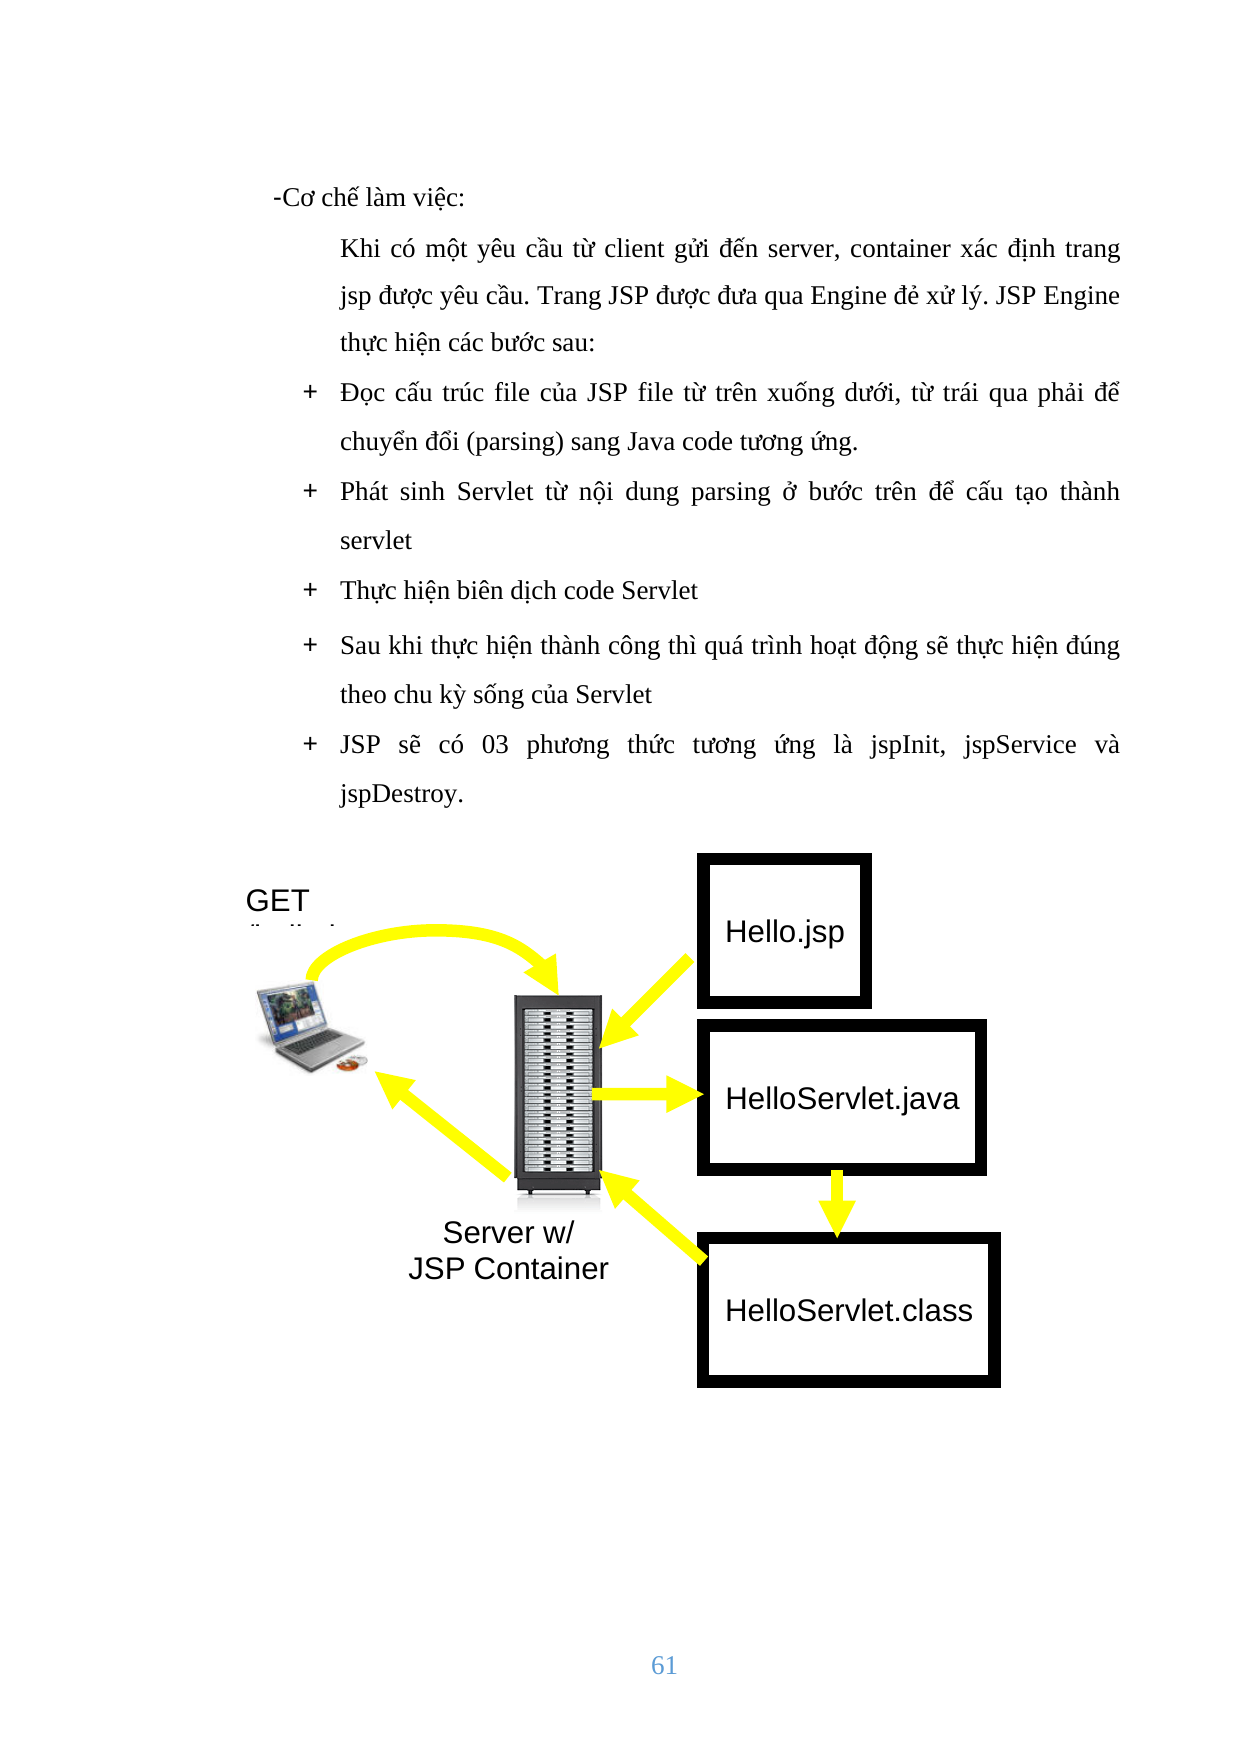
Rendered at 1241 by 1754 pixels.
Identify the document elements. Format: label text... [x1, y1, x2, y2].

list Đọc cấu trúc file của JSP file từ trên xuống dưới, từ trái qua phải để chuyển đổi (parsing) sang Java code tương ứng. [302, 372, 1122, 456]
list Khi có một yêu cầu từ client gửi đến server, container xác định trang jsp được yêu cầu. Trang JSP được đưa qua Engine đẻ xử lý. JSP Engine thực hiện các bước sau: [340, 232, 1122, 357]
list Thực hiện biên dịch code Servlet [302, 570, 1122, 607]
list Phát sinh Servlet từ nội dung parsing ở bước trên để cấu tạo thành servlet [302, 471, 1122, 555]
list Sau khi thực hiện thành công thì quá trình hoạt động sẽ thực hiện đúng theo chu kỳ sống của Servlet [302, 626, 1122, 709]
list Cơ chế làm việc: [273, 177, 1122, 214]
list JSP sẽ có 03 phương thức tương ứng là jspInit, jspService và jspDestroy. [302, 725, 1122, 808]
picture [255, 980, 368, 1076]
picture [514, 995, 603, 1214]
